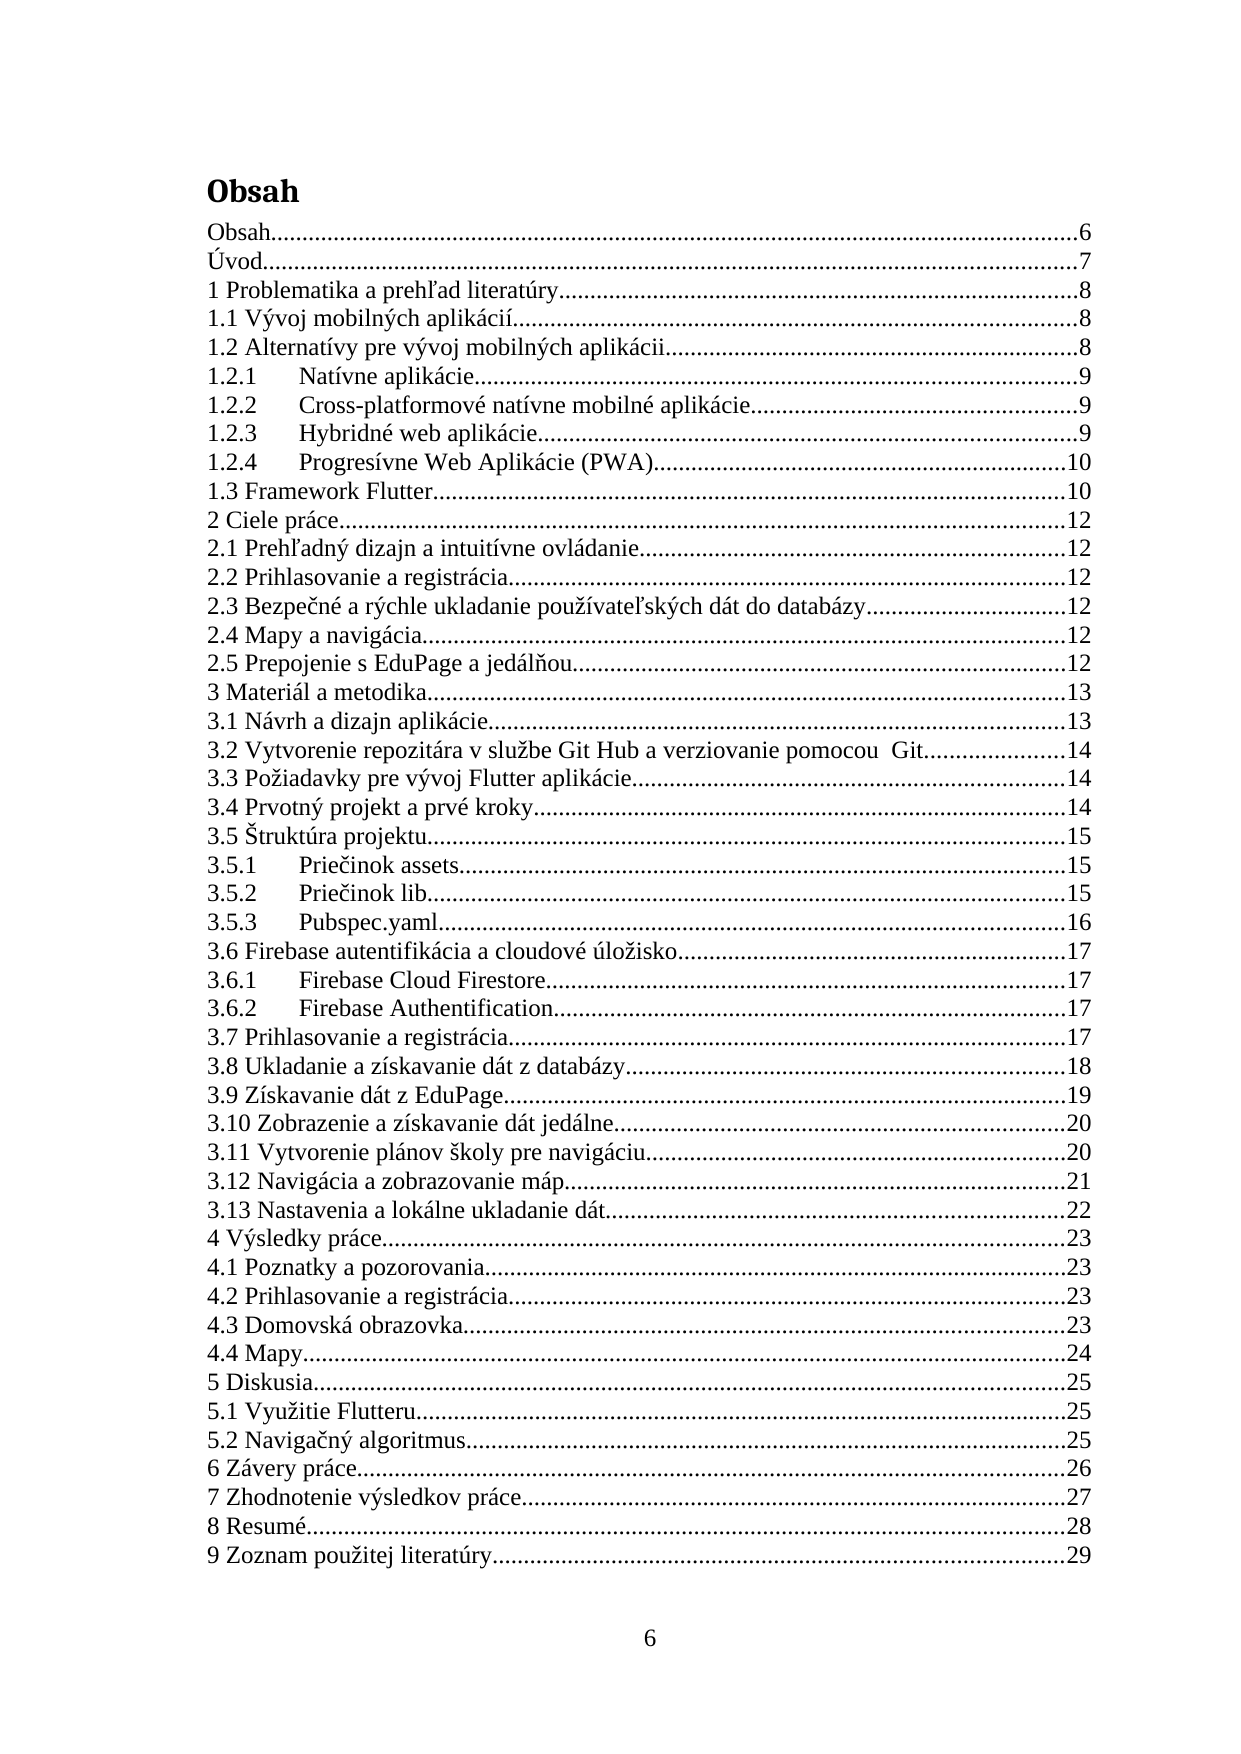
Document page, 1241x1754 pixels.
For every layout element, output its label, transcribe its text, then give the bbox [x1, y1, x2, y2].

text 2.2 Prihlasovanie a registrácia 12 [207, 562, 1092, 591]
text 7 Zhodnotenie výsledkov práce 27 [207, 1482, 1092, 1511]
text 3.11 Vytvorenie plánov školy pre navigáciu 20 [207, 1137, 1092, 1166]
text 3.5.3 Pubspec.yaml 16 [207, 907, 1092, 936]
text 4.1 Poznatky a pozorovania 23 [207, 1252, 1092, 1281]
text 2.5 Prepojenie s EduPage a jedálňou 12 [207, 648, 1092, 677]
text 3.13 Nastavenia a lokálne ukladanie dát 22 [207, 1195, 1092, 1223]
text 1 Problematika a prehľad literatúry 8 [207, 275, 1092, 303]
text 5 Diskusia 25 [207, 1367, 1092, 1396]
text Obsah 6 [207, 217, 1092, 246]
text 3.12 Navigácia a zobrazovanie máp 21 [207, 1166, 1092, 1195]
text 1.2 Alternatívy pre vývoj mobilných aplikácii 8 [207, 332, 1092, 361]
text 3.5.1 Priečinok assets 15 [207, 850, 1092, 878]
text 4 Výsledky práce 23 [207, 1223, 1092, 1252]
text 3.6.2 Firebase Authentification 17 [207, 993, 1092, 1022]
text 3.8 Ukladanie a získavanie dát z databázy 18 [207, 1051, 1092, 1080]
text 3.10 Zobrazenie a získavanie dát jedálne 20 [207, 1108, 1092, 1137]
text 3.2 Vytvorenie repozitára v službe Git Hub a verziovanie pomocou Git 14 [207, 735, 1092, 763]
text 2.4 Mapy a navigácia 12 [207, 620, 1092, 648]
text 2.3 Bezpečné a rýchle ukladanie používateľských dát do databázy 12 [207, 591, 1092, 620]
text 5.2 Navigačný algoritmus 25 [207, 1425, 1092, 1453]
text 1.2.3 Hybridné web aplikácie 9 [207, 418, 1092, 447]
text 8 Resumé 28 [207, 1511, 1092, 1540]
text 3.5 Štruktúra projektu 15 [207, 821, 1092, 850]
text 3.9 Získavanie dát z EduPage 19 [207, 1080, 1092, 1108]
text 4.3 Domovská obrazovka 23 [207, 1310, 1092, 1338]
text 6 Závery práce 26 [207, 1453, 1092, 1482]
text 4.4 Mapy 24 [207, 1338, 1092, 1367]
text 3.1 Návrh a dizajn aplikácie 13 [207, 706, 1092, 735]
text 5.1 Využitie Flutteru 25 [207, 1396, 1092, 1425]
text 3 Materiál a metodika 13 [207, 677, 1092, 706]
text 1.2.2 Cross-platformové natívne mobilné aplikácie 9 [207, 390, 1092, 418]
text 3.6.1 Firebase Cloud Firestore 17 [207, 965, 1092, 993]
text 9 Zoznam použitej literatúry 29 [207, 1540, 1092, 1568]
text 3.5.2 Priečinok lib 15 [207, 878, 1092, 907]
text 2.1 Prehľadný dizajn a intuitívne ovládanie 12 [207, 533, 1092, 562]
text 1.2.1 Natívne aplikácie 9 [207, 361, 1092, 390]
text 3.3 Požiadavky pre vývoj Flutter aplikácie 14 [207, 763, 1092, 792]
text 3.6 Firebase autentifikácia a cloudové úložisko 17 [207, 936, 1092, 965]
text Úvod 7 [207, 246, 1092, 275]
text 4.2 Prihlasovanie a registrácia 23 [207, 1281, 1092, 1310]
text 2 Ciele práce 12 [207, 505, 1092, 533]
text 3.4 Prvotný projekt a prvé kroky 14 [207, 792, 1092, 821]
text 3.7 Prihlasovanie a registrácia 17 [207, 1022, 1092, 1051]
subtitle Obsah [207, 173, 1092, 211]
text 1.2.4 Progresívne Web Aplikácie (PWA) 10 [207, 447, 1092, 476]
text 1.3 Framework Flutter 10 [207, 476, 1092, 505]
text 1.1 Vývoj mobilných aplikácií 8 [207, 303, 1092, 332]
